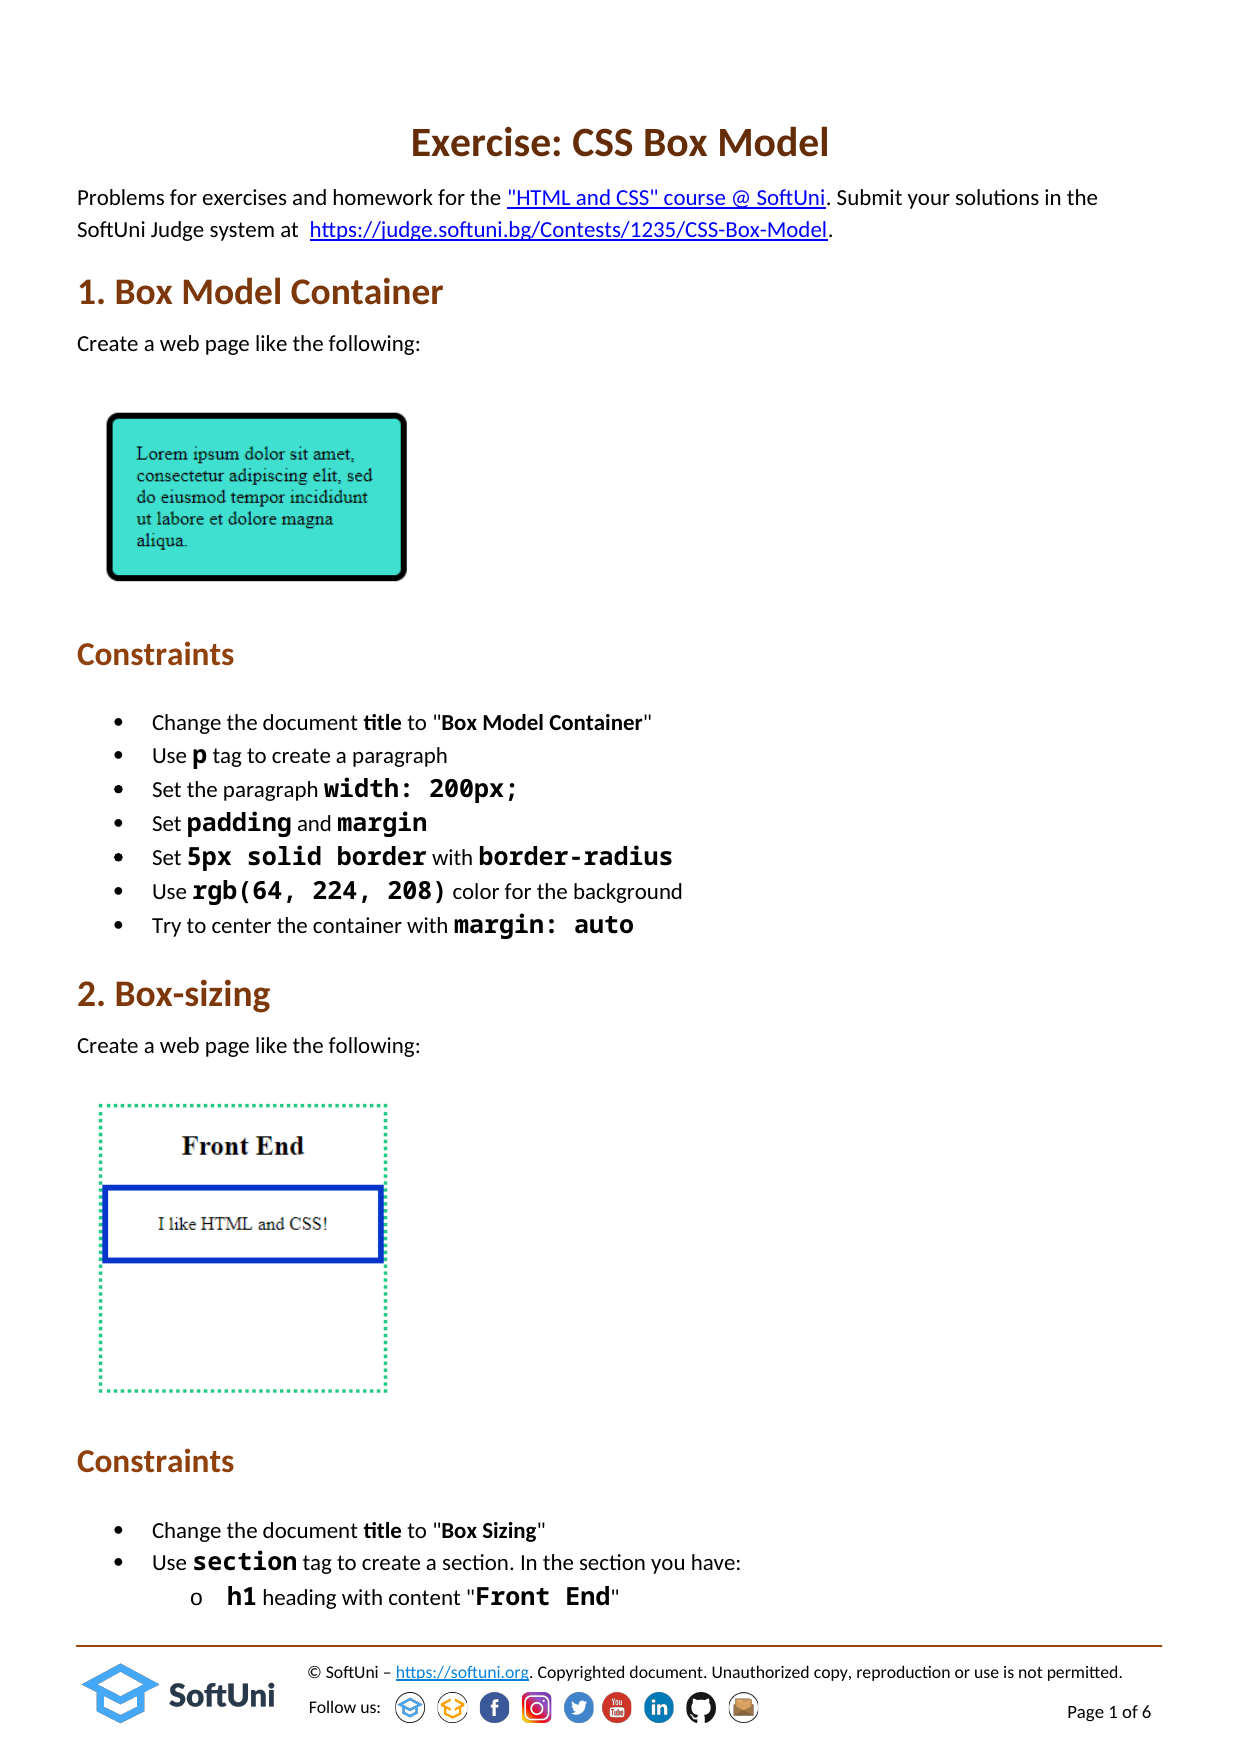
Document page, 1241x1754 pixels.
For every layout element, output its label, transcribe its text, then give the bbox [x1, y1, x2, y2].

subtitle Exercise: CSS Box Model [77, 116, 1163, 167]
picture [644, 1692, 653, 1701]
picture [658, 1705, 667, 1714]
list Set padding and margin [114, 892, 1163, 926]
picture [665, 1714, 674, 1723]
picture [76, 1250, 416, 1599]
list Change the document title to "Box Model Container" [114, 708, 1163, 736]
text Create a web page like the following: [77, 329, 1163, 357]
picture [76, 373, 438, 616]
picture [665, 1692, 674, 1701]
picture [522, 1692, 552, 1723]
list Set the paragraph width: 200px; [114, 829, 1163, 863]
picture [686, 1692, 716, 1723]
picture [564, 1692, 594, 1723]
subtitle Constraints [77, 632, 1163, 673]
text Problems for exercises and homework for the "HTML and CSS" course @ SoftUni. Submit your solutions in the SoftUni Judge system at https://judge.softuni.bg/Contests/1235/CSS-Box-Model. [77, 183, 1163, 243]
text Create a web page like the following: [77, 1206, 1163, 1234]
picture [437, 1692, 468, 1723]
picture [728, 1692, 759, 1723]
list Use p tag to create a paragraph [114, 766, 1163, 800]
list Use rgb(64, 224, 208) color for the background [114, 1018, 1163, 1053]
list Try to center the container with margin: auto [114, 1082, 1163, 1116]
picture [644, 1714, 653, 1723]
list Set 5px solid border with border-radius [114, 955, 1163, 989]
picture [395, 1692, 425, 1723]
picture [602, 1692, 632, 1723]
picture [479, 1692, 510, 1723]
picture [75, 1658, 281, 1729]
subtitle Box-sizing [77, 1145, 1163, 1191]
subtitle Box Model Container [77, 268, 1163, 314]
